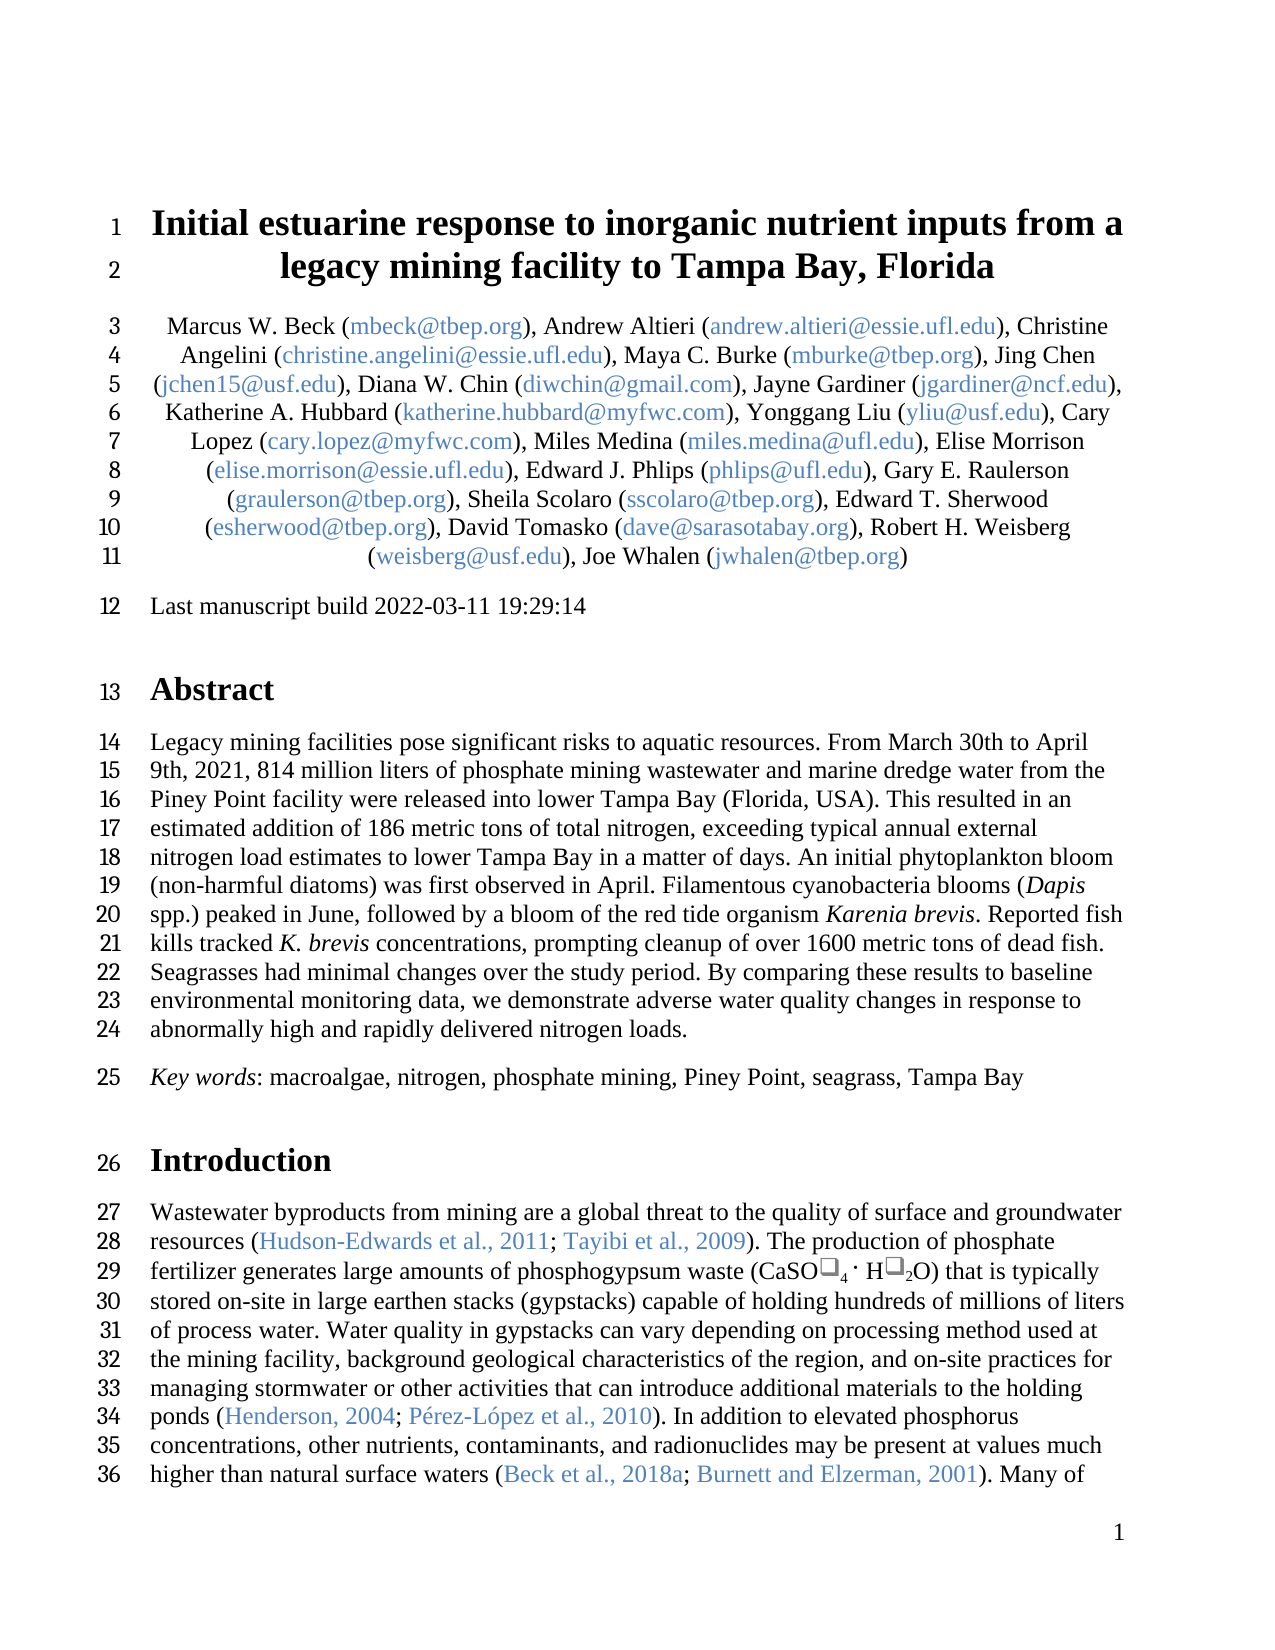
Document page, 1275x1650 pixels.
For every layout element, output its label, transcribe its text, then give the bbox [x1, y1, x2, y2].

text Legacy mining facilities pose significant risks to aquatic resources. From March 30th to April 9th, 2021, 814 million liters of phosphate mining wastewater and marine dredge water from the Piney Point facility were released into lower Tampa Bay (Florida, USA). This resulted in an estimated addition of 186 metric tons of total nitrogen, exceeding typical annual external nitrogen load estimates to lower Tampa Bay in a matter of days. An initial phytoplankton bloom (non-harmful diatoms) was first observed in April. Filamentous cyanobacteria blooms (Dapis spp.) peaked in June, followed by a bloom of the red tide organism Karenia brevis. Reported fish kills tracked K. brevis concentrations, prompting cleanup of over 1600 metric tons of dead fish. Seagrasses had minimal changes over the study period. By comparing these results to baseline environmental monitoring data, we demonstrate adverse water quality changes in response to abnormally high and rapidly delivered nitrogen loads. [150, 727, 1125, 1043]
subtitle Introduction [150, 1140, 1125, 1179]
text Key words: macroalgae, nitrogen, phosphate mining, Piney Point, seagrass, Tampa Bay [150, 1062, 1125, 1090]
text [150, 1197, 1125, 1488]
subtitle Abstract [150, 669, 1125, 708]
text Marcus W. Beck (mbeck@tbep.org), Andrew Altieri (andrew.altieri@essie.ufl.edu), Christine Angelini (christine.angelini@essie.ufl.edu), Maya C. Burke (mburke@tbep.org), Jing Chen (jchen15@usf.edu), Diana W. Chin (diwchin@gmail.com), Jayne Gardiner (jgardiner@ncf.edu), Katherine A. Hubbard (katherine.hubbard@myfwc.com), Yonggang Liu (yliu@usf.edu), Cary Lopez (cary.lopez@myfwc.com), Miles Medina (miles.medina@ufl.edu), Elise Morrison (elise.morrison@essie.ufl.edu), Edward J. Phlips (phlips@ufl.edu), Gary E. Raulerson (graulerson@tbep.org), Sheila Scolaro (sscolaro@tbep.org), Edward T. Sherwood (esherwood@tbep.org), David Tomasko (dave@sarasotabay.org), Robert H. Weisberg (weisberg@usf.edu), Joe Whalen (jwhalen@tbep.org) [150, 311, 1125, 570]
title Initial estuarine response to inorganic nutrient inputs from a legacy mining facility to Tampa Bay, Florida [150, 200, 1125, 286]
text Last manuscript build 2022-03-11 19:29:14 [150, 591, 1125, 619]
